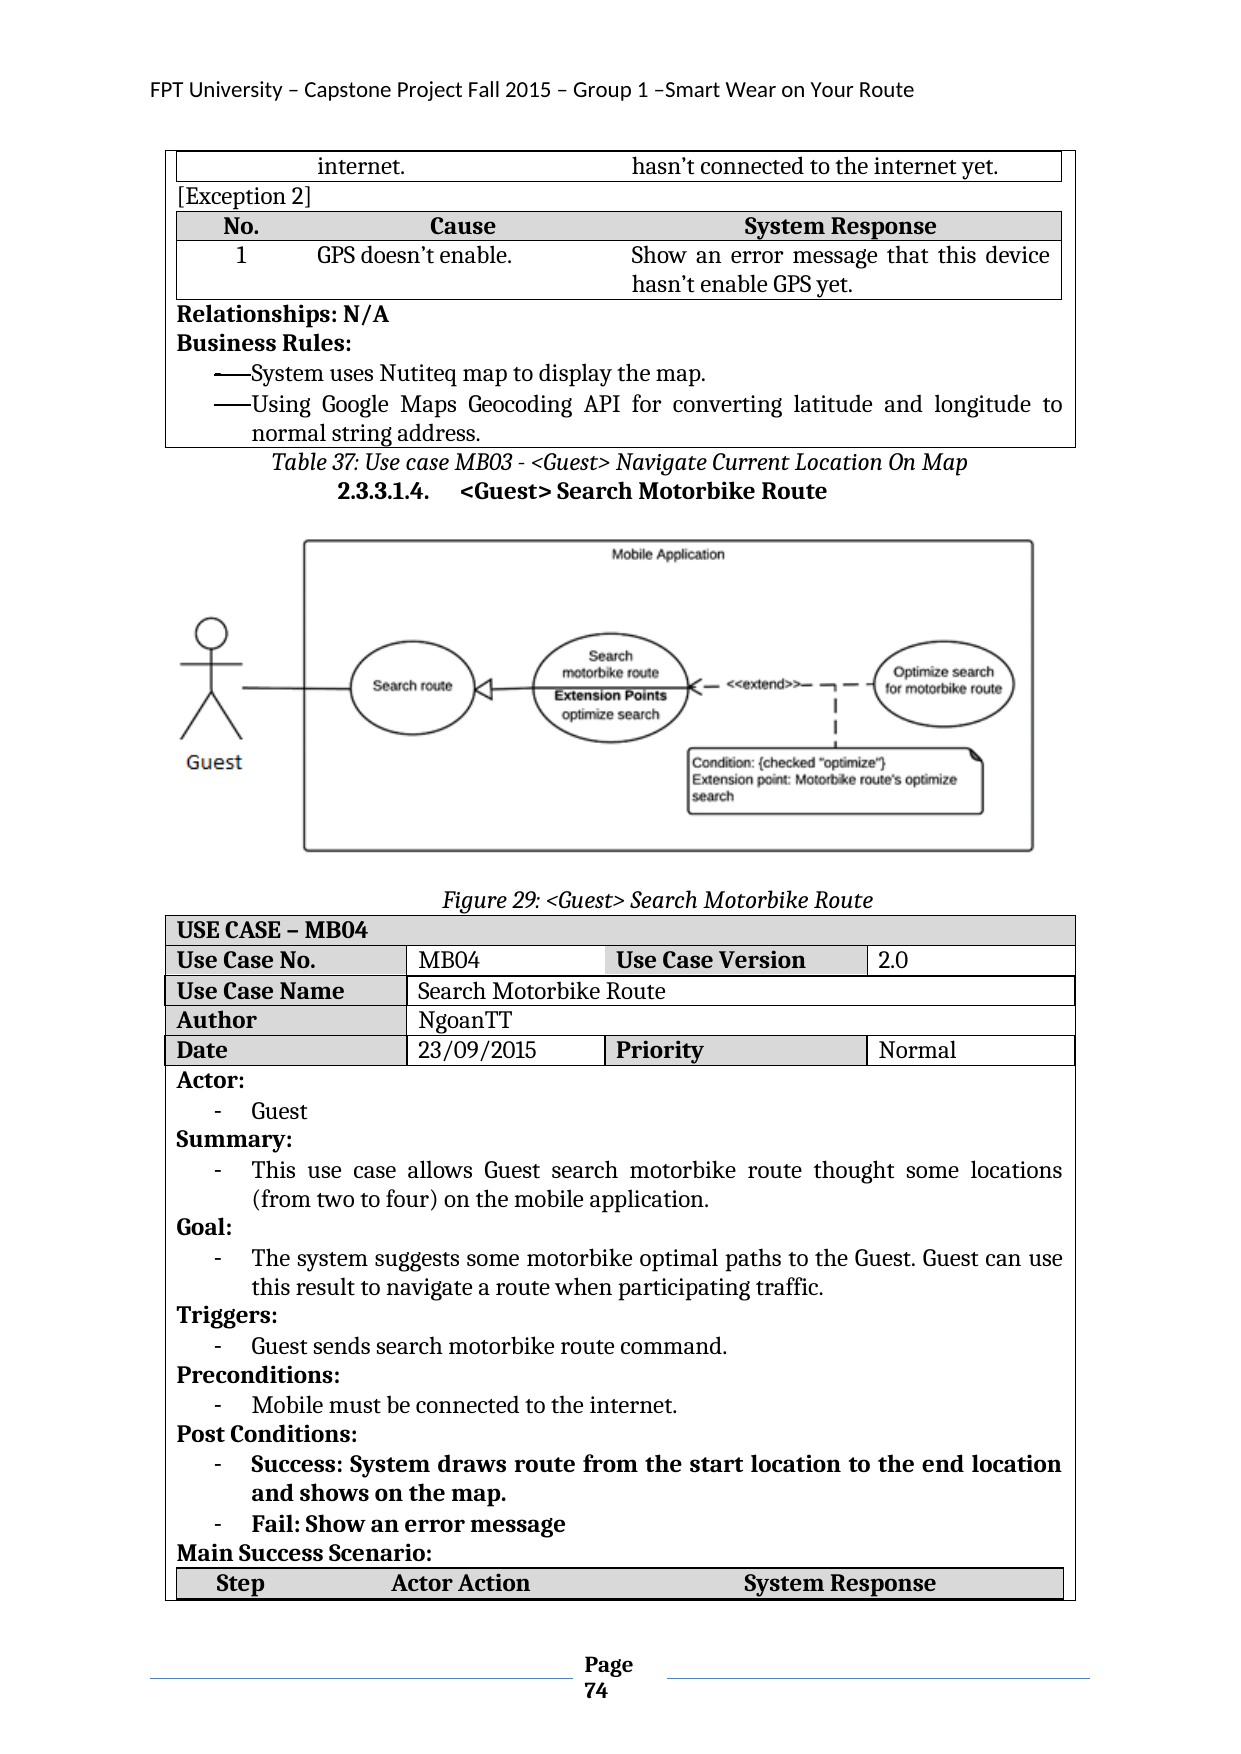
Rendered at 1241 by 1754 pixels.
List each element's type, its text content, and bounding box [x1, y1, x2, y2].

table_cell Priority [606, 1036, 866, 1065]
table_cell Search Motorbike Route [408, 977, 1074, 1005]
table_cell MB04 [407, 946, 604, 974]
table_cell Author [166, 1006, 406, 1035]
text Table 37: Use case MB03 - <Guest> Navigate Current Location On Map [150, 448, 1090, 477]
text Figure 29: <Guest> Search Motorbike Route [150, 886, 1090, 915]
picture [177, 510, 1064, 882]
subtitle <Guest> Search Motorbike Route [337, 477, 1090, 506]
table_cell Use Case Version [605, 946, 867, 974]
table_cell Use Case Name [166, 976, 406, 1005]
table_cell Date [166, 1036, 406, 1065]
table_cell Use Case No. [166, 946, 406, 974]
table_cell NgoanTT [407, 1006, 1075, 1035]
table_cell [166, 151, 1075, 447]
table_cell 2.0 [868, 946, 1075, 974]
table_cell Normal [868, 1036, 1074, 1065]
table_cell 23/09/2015 [408, 1036, 604, 1065]
table_header USE CASE – MB04 [166, 916, 1075, 945]
